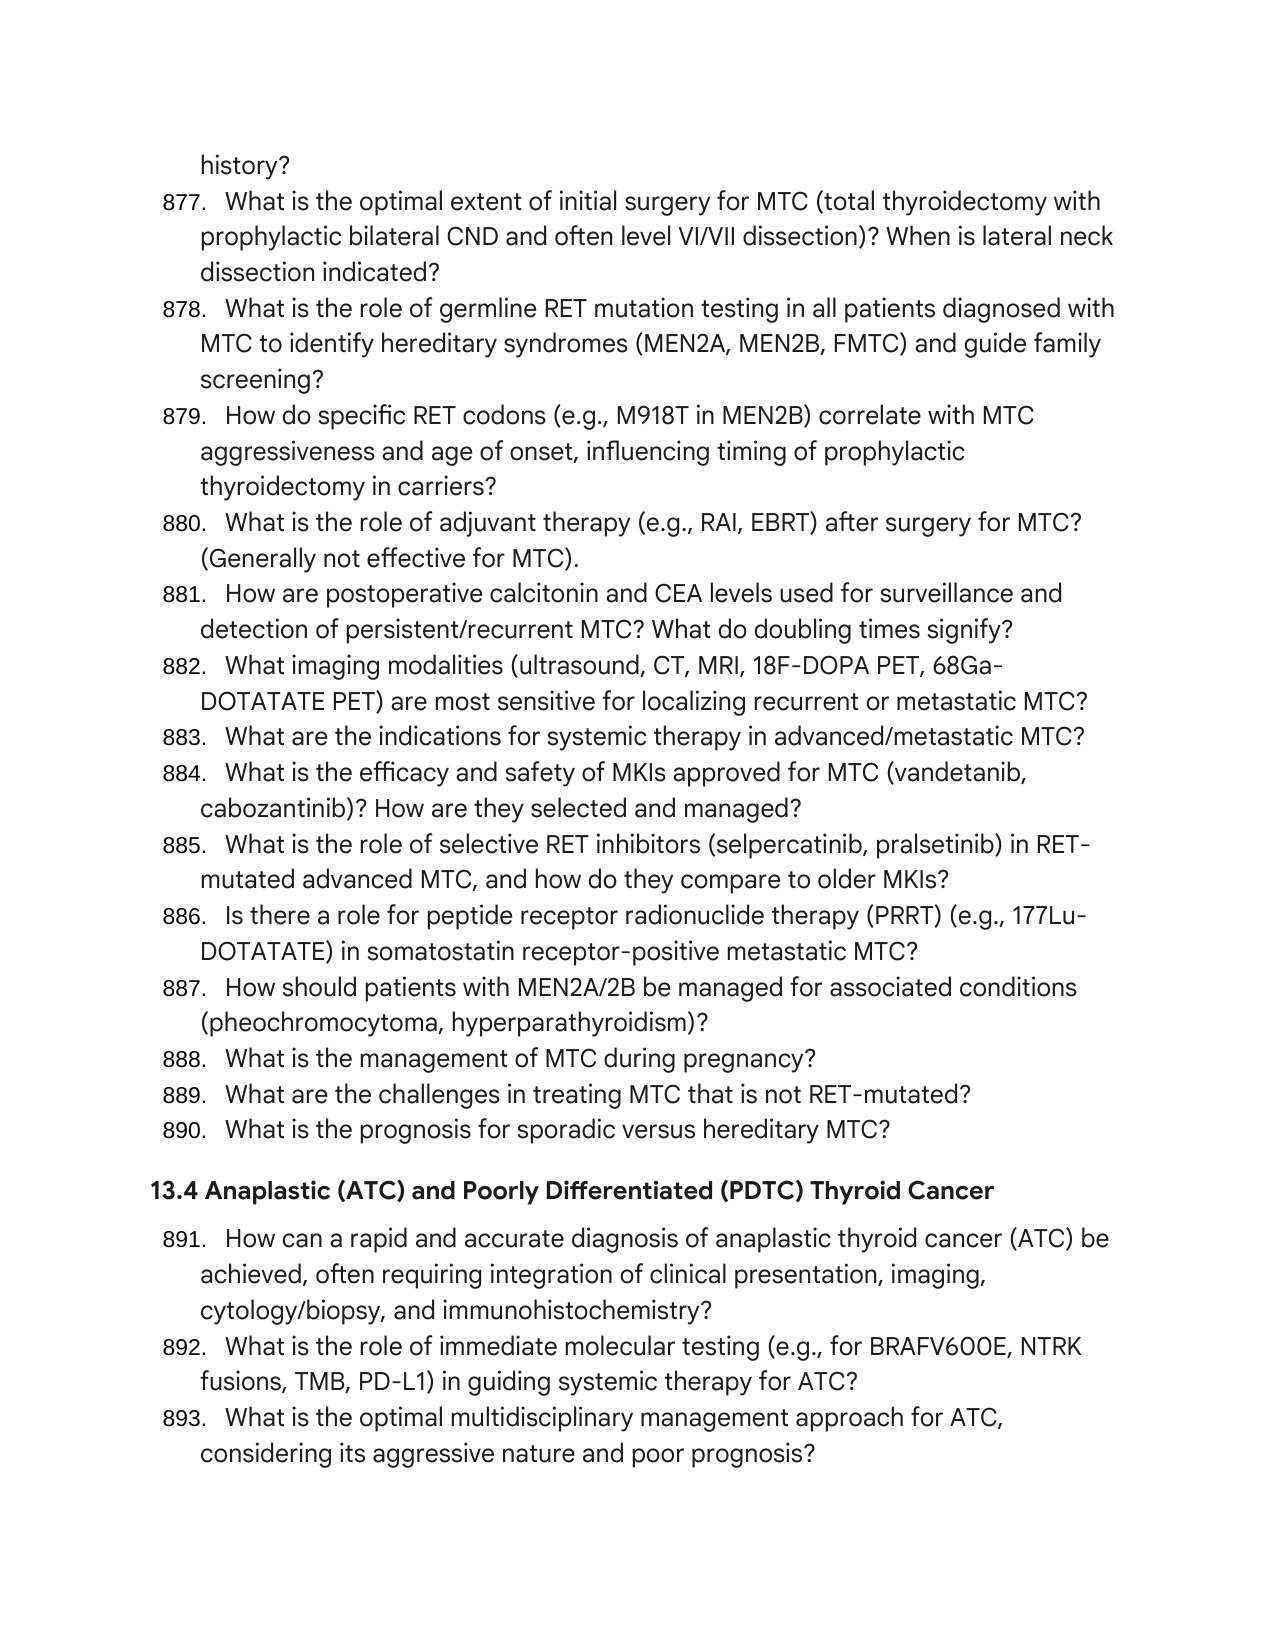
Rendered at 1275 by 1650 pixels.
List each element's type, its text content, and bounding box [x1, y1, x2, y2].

list What imaging modalities (ultrasound, CT, MRI, 18F-DOPA PET, 68Ga-DOTATATE PET) are most sensitive for localizing recurrent or metastatic MTC? [162, 650, 1125, 717]
subtitle 13.4 Anaplastic (ATC) and Poorly Differentiated (PDTC) Thyroid Cancer [150, 1175, 1125, 1207]
list What is the role of germline RET mutation testing in all patients diagnosed with MTC to identify hereditary syndromes (MEN2A, MEN2B, FMTC) and guide family screening? [162, 293, 1125, 396]
list How are postoperative calcitonin and CEA levels used for surveillance and detection of persistent/recurrent MTC? What do doubling times signify? [162, 579, 1125, 646]
list Is there a role for peptide receptor radionuclide therapy (PRRT) (e.g., 177Lu-DOTATATE) in somatostatin receptor-positive metastatic MTC? [162, 900, 1125, 967]
list What are the challenges in treating MTC that is not RET-mutated? [162, 1079, 1125, 1110]
list What is the role of selective RET inhibitors (selpercatinib, pralsetinib) in RET-mutated advanced MTC, and how do they compare to older MKIs? [162, 829, 1125, 896]
list How should patients with MEN2A/2B be managed for associated conditions (pheochromocytoma, hyperparathyroidism)? [162, 972, 1125, 1039]
list How do specific RET codons (e.g., M918T in MEN2B) correlate with MTC aggressiveness and age of onset, influencing timing of prophylactic thyroidectomy in carriers? [162, 400, 1125, 503]
list What is the role of immediate molecular testing (e.g., for BRAFV600E, NTRK fusions, TMB, PD-L1) in guiding systemic therapy for ATC? [162, 1331, 1125, 1398]
list How can a rapid and accurate diagnosis of anaplastic thyroid cancer (ATC) be achieved, often requiring integration of clinical presentation, imaging, cytology/biopsy, and immunohistochemistry? [162, 1224, 1125, 1326]
list What is the efficacy and safety of MKIs approved for MTC (vandetanib, cabozantinib)? How are they selected and managed? [162, 757, 1125, 824]
list What is the optimal multidisciplinary management approach for ATC, considering its aggressive nature and poor prognosis? [162, 1402, 1125, 1469]
list What is the management of MTC during pregnancy? [162, 1043, 1125, 1074]
list What is the role of adjuvant therapy (e.g., RAI, EBRT) after surgery for MTC? (Generally not effective for MTC). [162, 507, 1125, 574]
list What is the prognosis for sporadic versus hereditary MTC? [162, 1115, 1125, 1146]
list What are the indications for systemic therapy in advanced/metastatic MTC? [162, 722, 1125, 753]
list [162, 150, 1125, 181]
list What is the optimal extent of initial surgery for MTC (total thyroidectomy with prophylactic bilateral CND and often level VI/VII dissection)? When is lateral neck dissection indicated? [162, 186, 1125, 288]
